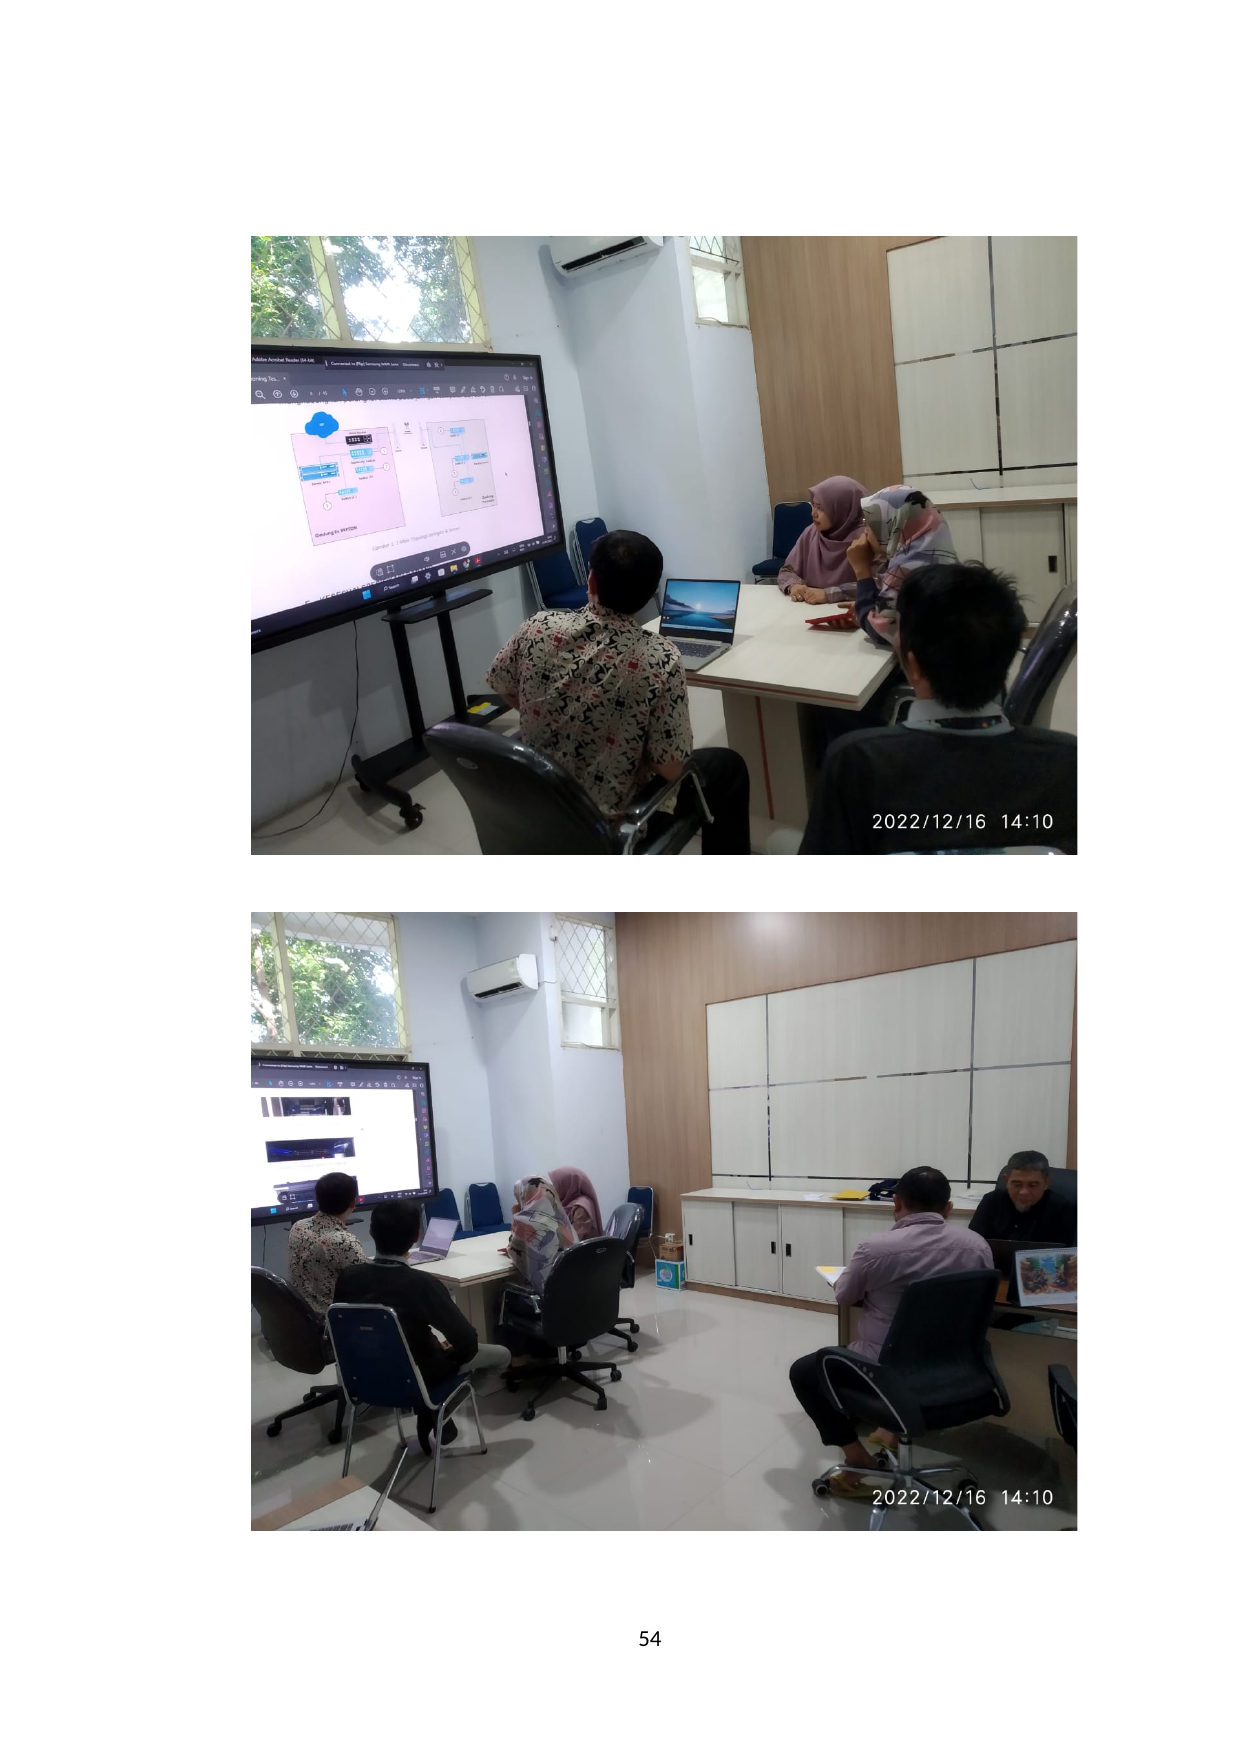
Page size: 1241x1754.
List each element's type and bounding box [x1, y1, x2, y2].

picture [251, 236, 1078, 855]
picture [251, 912, 1078, 1531]
